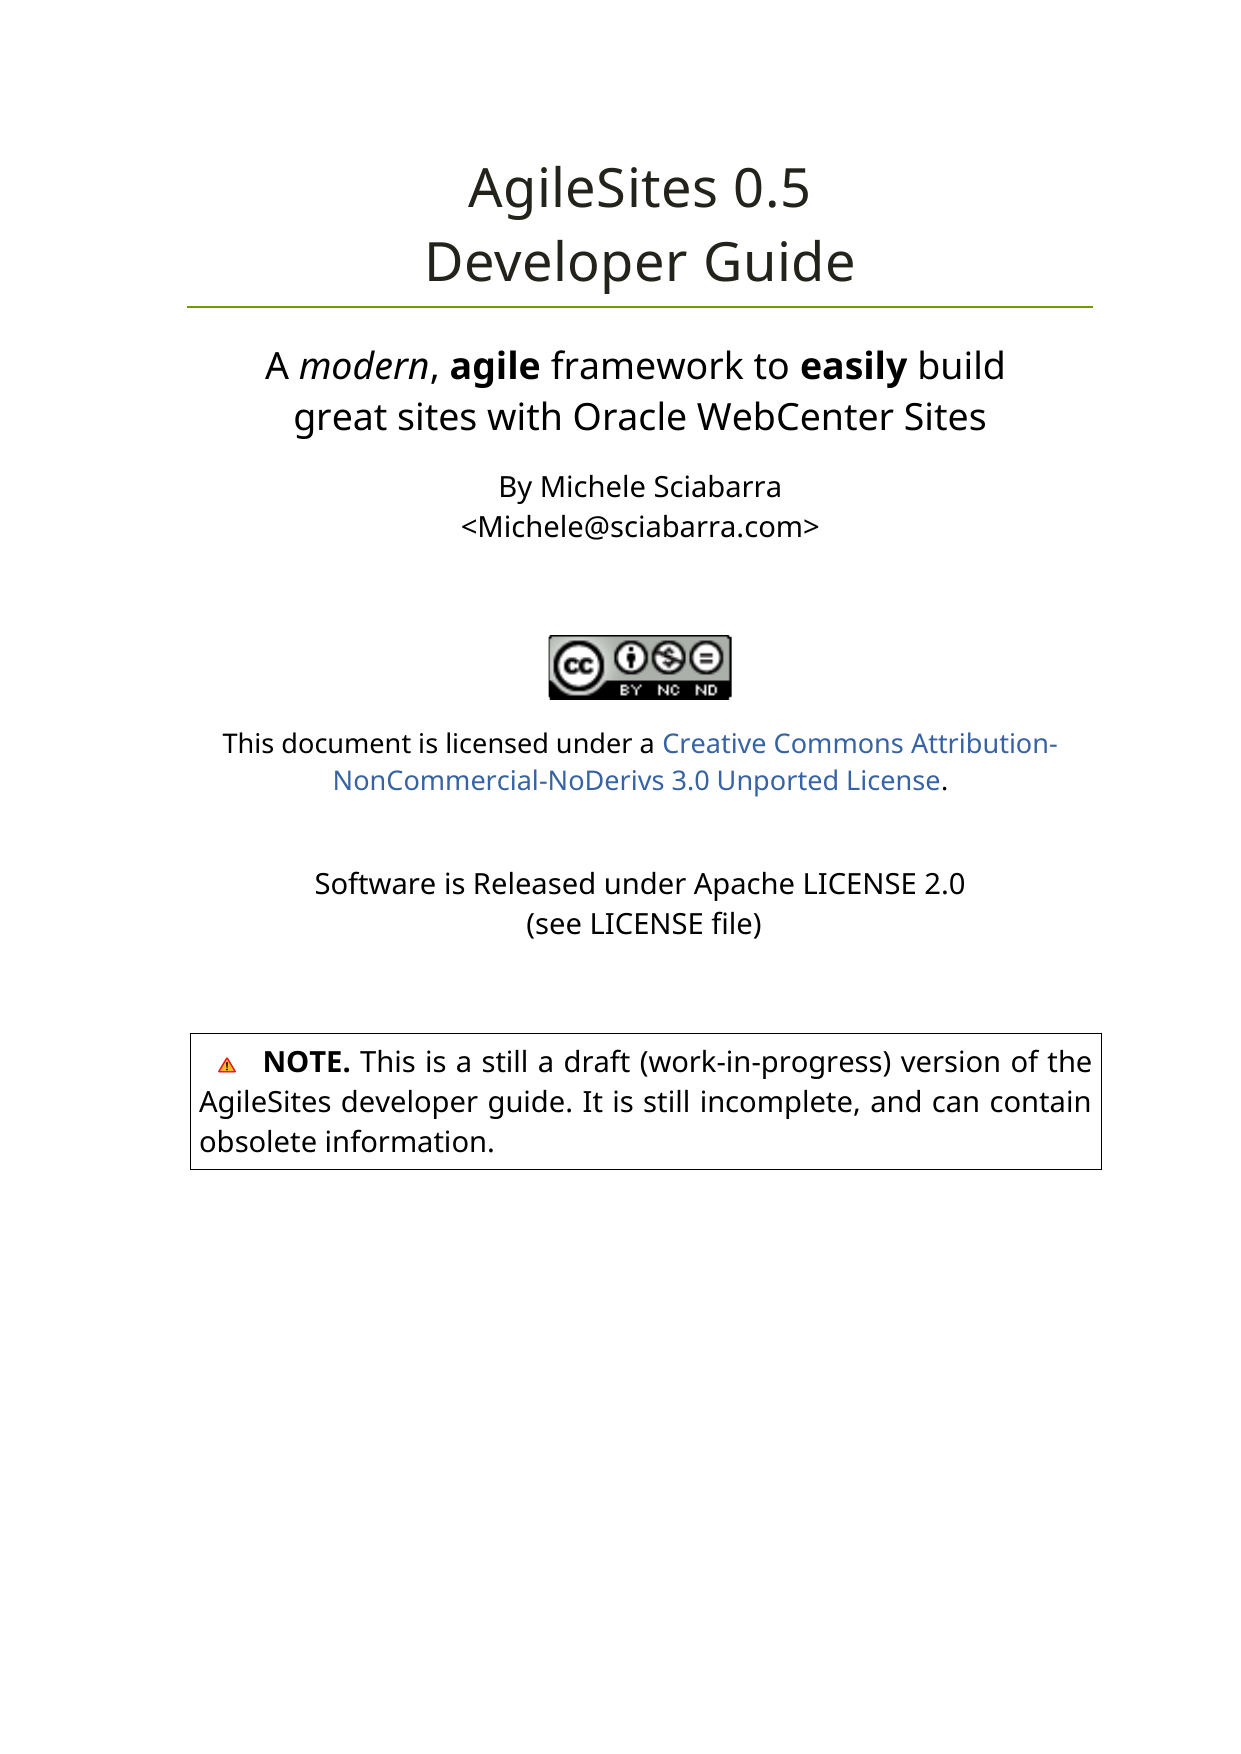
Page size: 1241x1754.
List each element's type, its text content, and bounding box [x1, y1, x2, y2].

text NOTE. This is a still a draft (work-in-progress) version of the AgileSites developer guide. It is still incomplete, and can contain obsolete information. [191, 1034, 1101, 1169]
picture [548, 635, 732, 700]
picture [217, 1056, 237, 1073]
text A modern, agile framework to easily build great sites with Oracle WebCenter Sites [187, 339, 1093, 441]
text By Michele Sciabarra <Michele@sciabarra.com> [187, 466, 1093, 546]
title AgileSites 0.5 Developer Guide [187, 150, 1093, 306]
text This document is licensed under a Creative Commons Attribution-NonCommercial-NoDerivs 3.0 Unported License. [187, 725, 1093, 799]
text Software is Released under Apache LICENSE 2.0 (see LICENSE file) [187, 863, 1093, 943]
